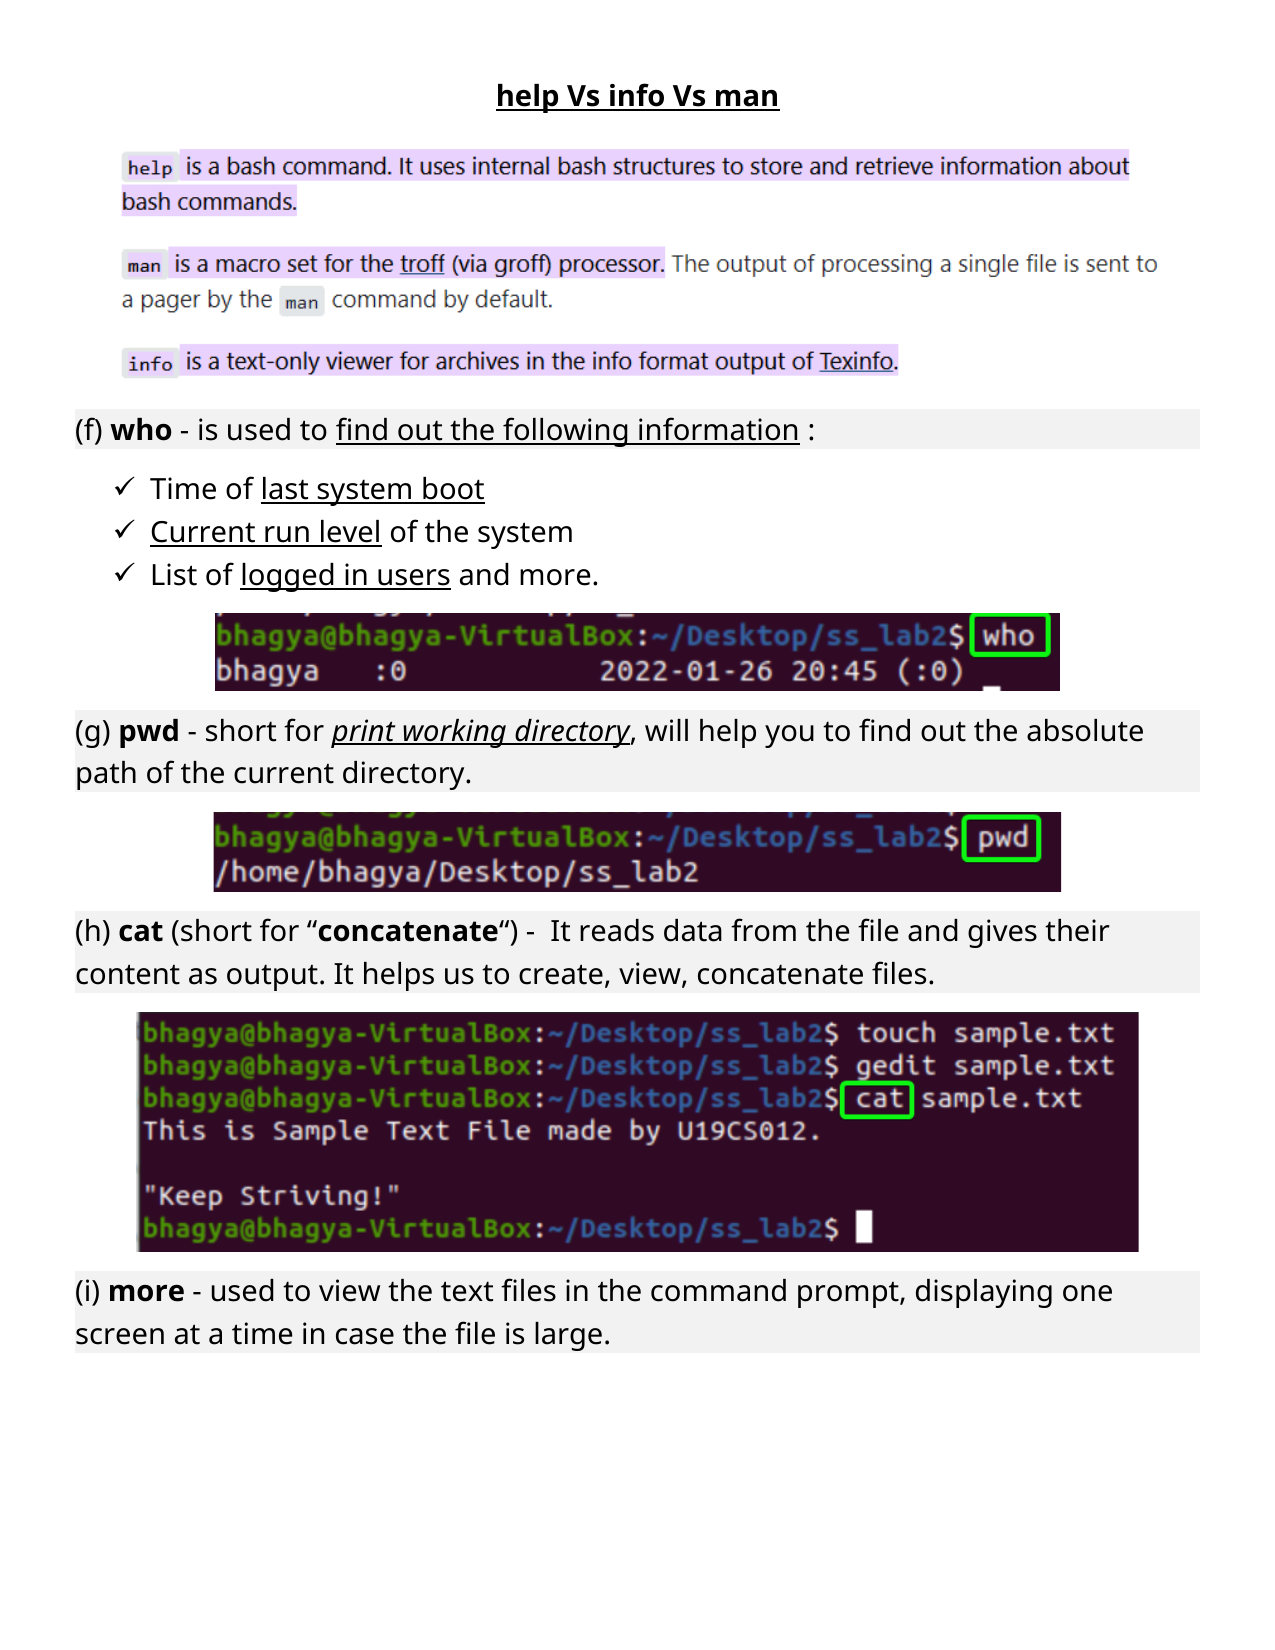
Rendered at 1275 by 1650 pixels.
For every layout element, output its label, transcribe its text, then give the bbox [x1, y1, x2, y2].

text (h) cat (short for “concatenate“) - It reads data from the file and gives their content as output. It helps us to create, view, concatenate files. [75, 911, 1200, 993]
picture [108, 134, 1167, 391]
picture [136, 1012, 1139, 1252]
text (f) who - is used to find out the following information : [75, 409, 1200, 449]
text (g) pwd - short for print working directory, will help you to find out the absolute path of the current directory. [75, 710, 1200, 792]
text (i) more - used to view the text files in the command prompt, displaying one screen at a time in case the file is large. [75, 1271, 1200, 1353]
picture [215, 613, 1060, 691]
list Current run level of the system [112, 511, 1200, 551]
list List of logged in users and more. [112, 554, 1200, 594]
text help Vs info Vs man [75, 75, 1200, 115]
list Time of last system boot [112, 468, 1200, 508]
picture [213, 812, 1062, 892]
